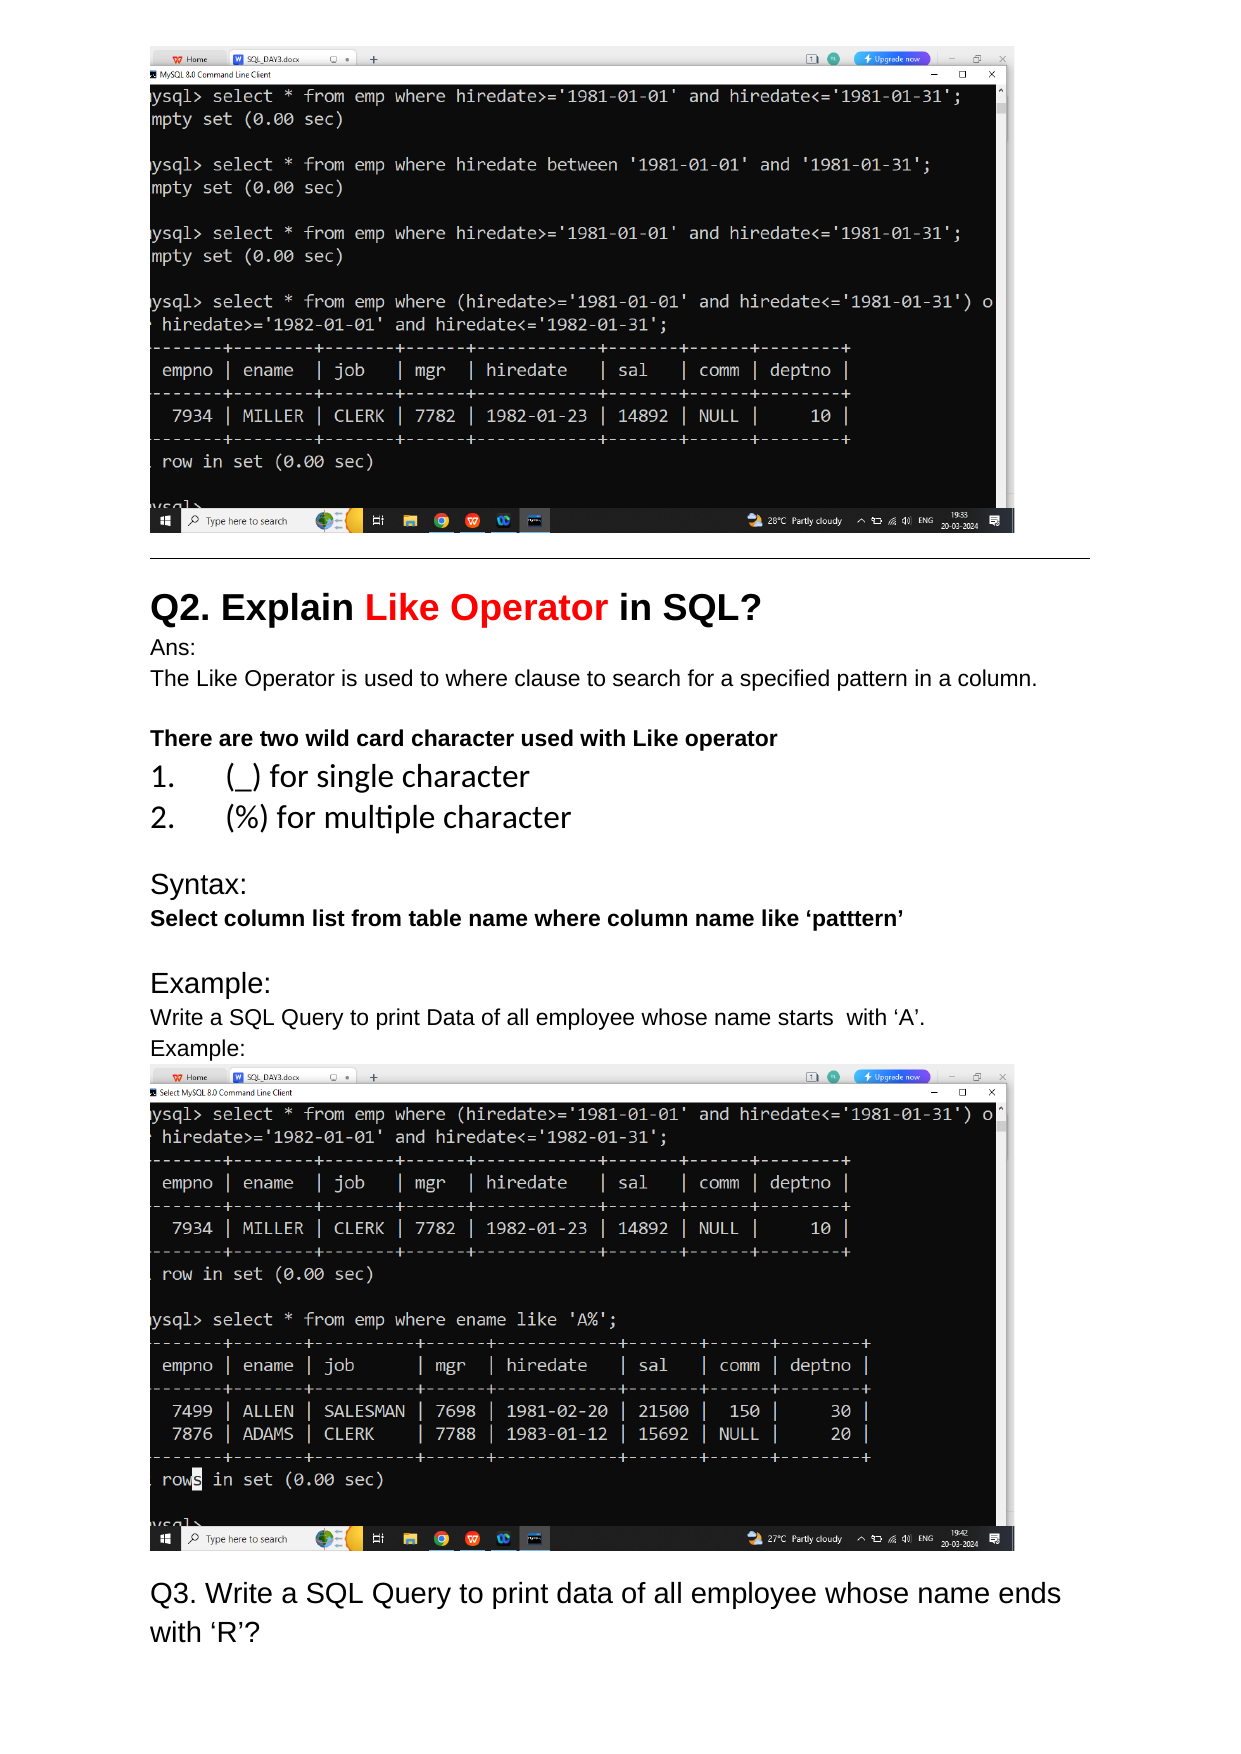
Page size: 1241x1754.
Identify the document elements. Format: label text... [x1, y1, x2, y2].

list (_) for single character [150, 755, 1090, 796]
text Write a SQL Query to print Data of all employee whose name starts with ‘A’. [150, 1004, 1090, 1031]
text Ans: [150, 634, 1090, 661]
text The Like Operator is used to where clause to search for a specified pattern in a column. [150, 664, 1090, 691]
list (%) for multiple character [150, 796, 1090, 837]
picture [150, 46, 1015, 533]
text Example: [150, 1034, 1090, 1061]
text Q3. Write a SQL Query to print data of all employee whose name ends with ‘R’? [150, 1576, 1090, 1648]
text Q2. Explain Like Operator in SQL? [150, 585, 1090, 628]
text Syntax: [150, 867, 1090, 900]
text There are two wild card character used with Like operator [150, 725, 1090, 751]
text Example: [150, 966, 1090, 999]
picture [150, 1064, 1015, 1551]
text Select column list from table name where column name like ‘patttern’ [150, 905, 1090, 932]
